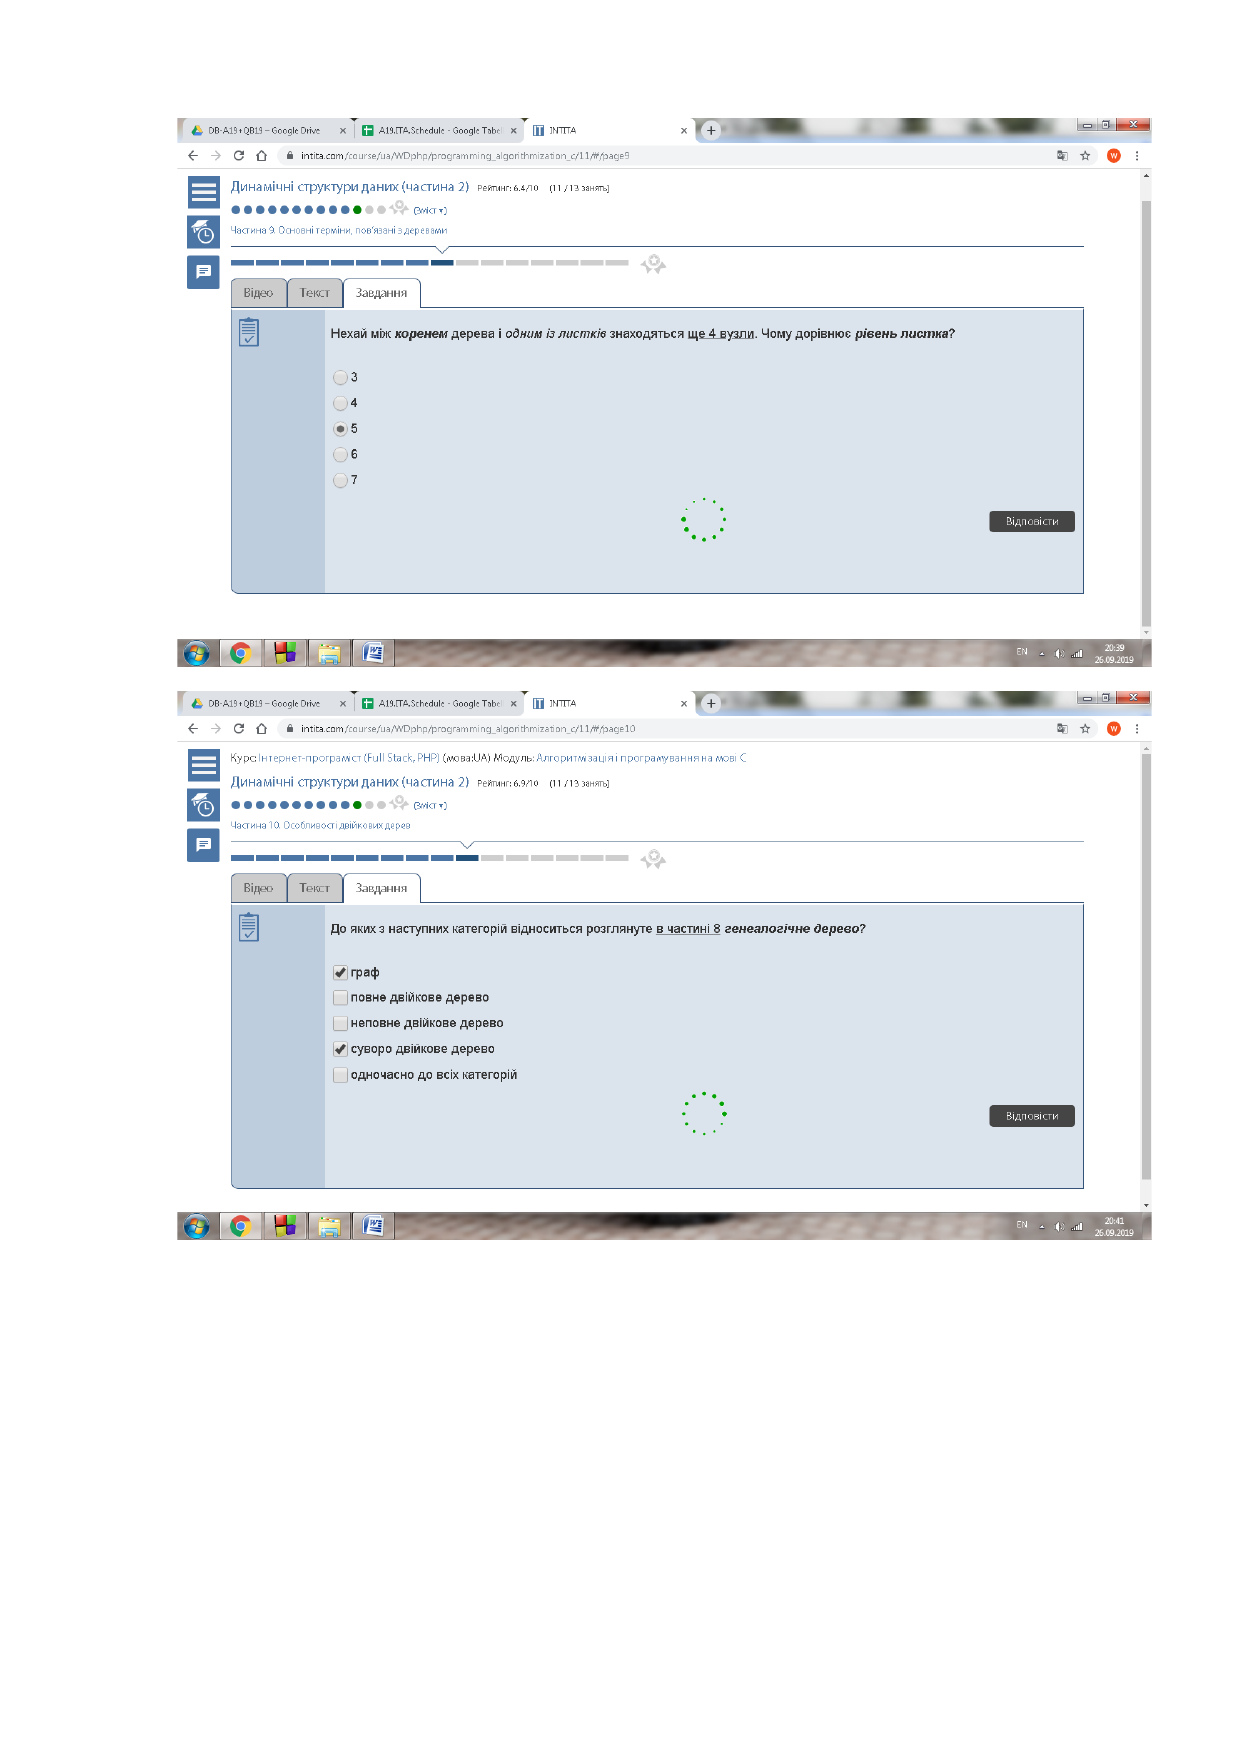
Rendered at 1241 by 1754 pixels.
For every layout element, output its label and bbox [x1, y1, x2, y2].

picture [177, 118, 1152, 667]
picture [177, 691, 1152, 1240]
